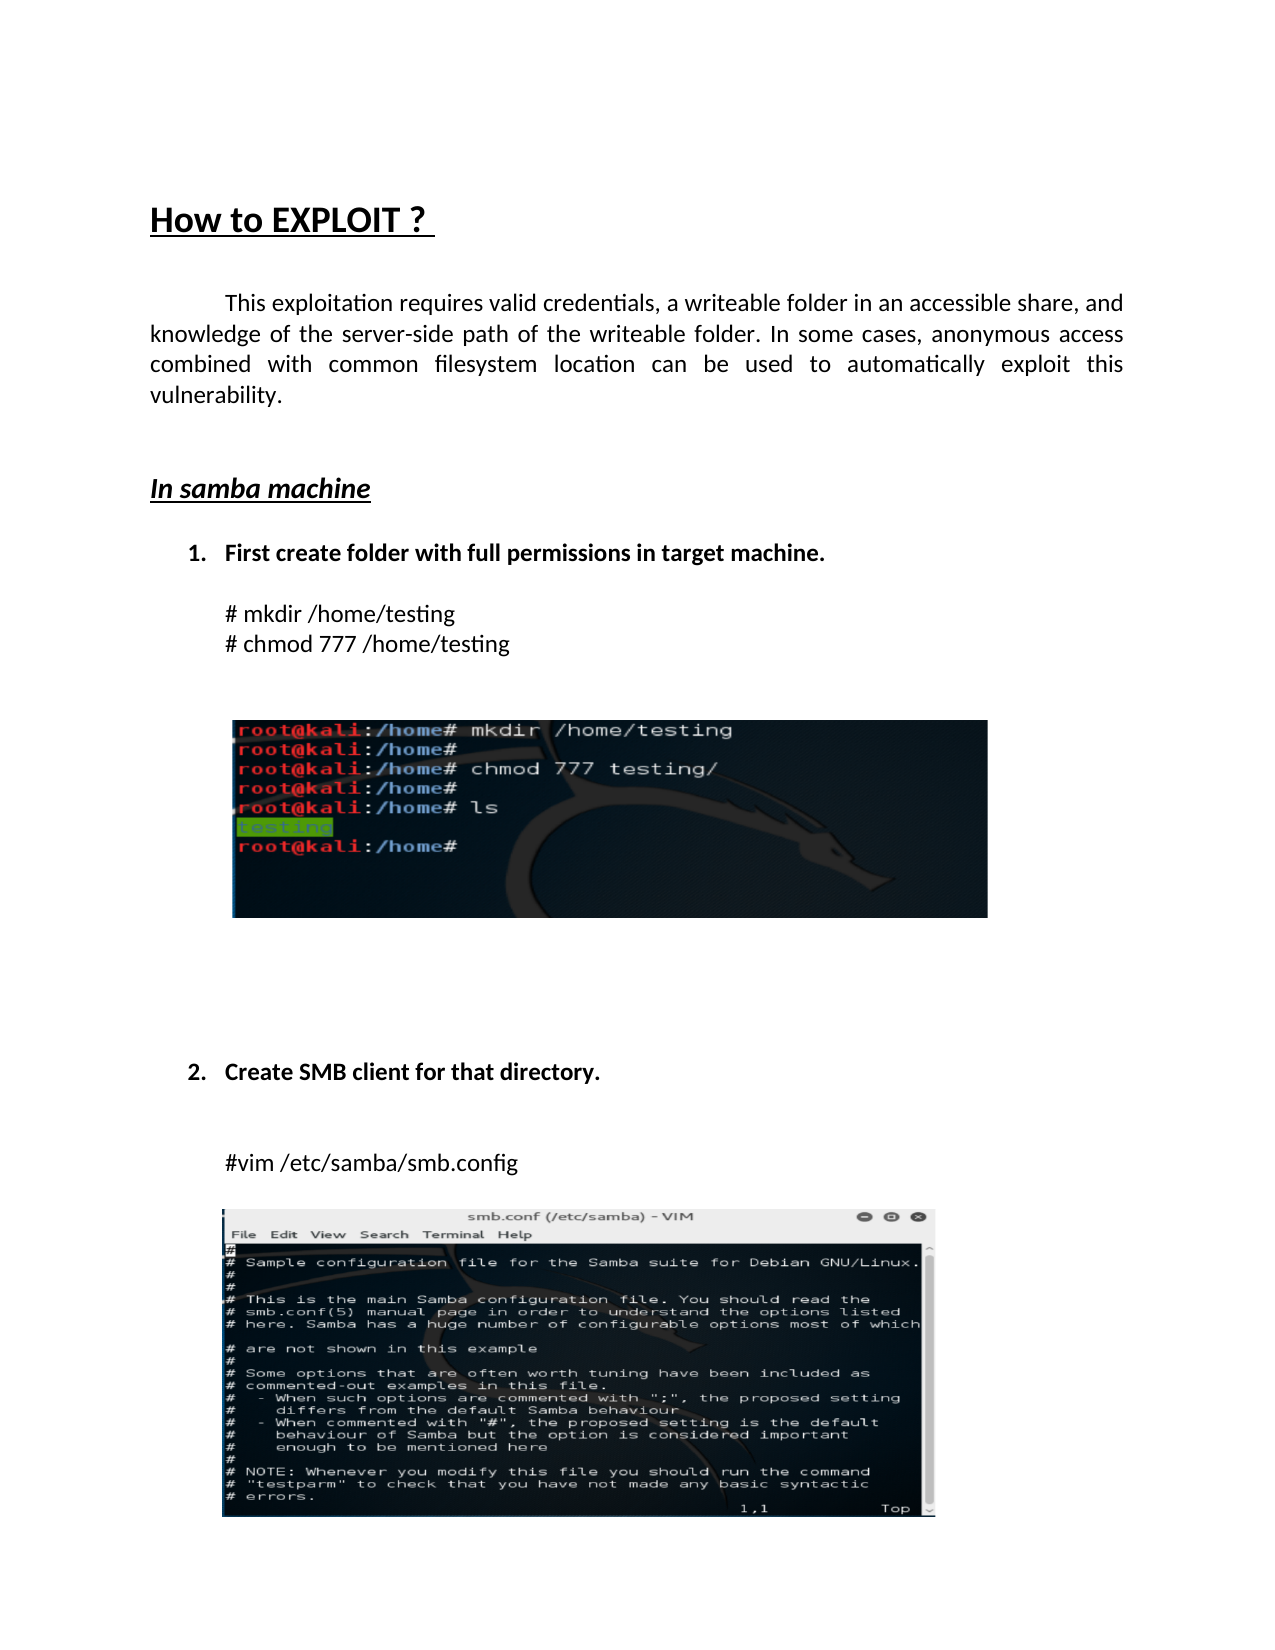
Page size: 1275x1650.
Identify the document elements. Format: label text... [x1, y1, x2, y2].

text How to EXPLOIT ? [150, 196, 1125, 242]
list Create SMB client for that directory. [187, 1056, 1125, 1086]
picture [222, 1209, 936, 1517]
text # chmod 777 /home/testing [150, 628, 1125, 659]
list First create folder with full permissions in target machine. [187, 537, 1125, 567]
text This exploitation requires valid credentials, a writeable folder in an accessible share, and knowledge of the server-side path of the writeable folder. In some cases, anonymous access combined with common filesystem location can be used to automatically exploit this vulnerability. [150, 287, 1125, 409]
text # mkdir /home/testing [150, 598, 1125, 628]
picture [232, 720, 988, 918]
text In samba machine [150, 471, 1125, 506]
text #vim /etc/samba/smb.config [225, 1147, 1125, 1178]
